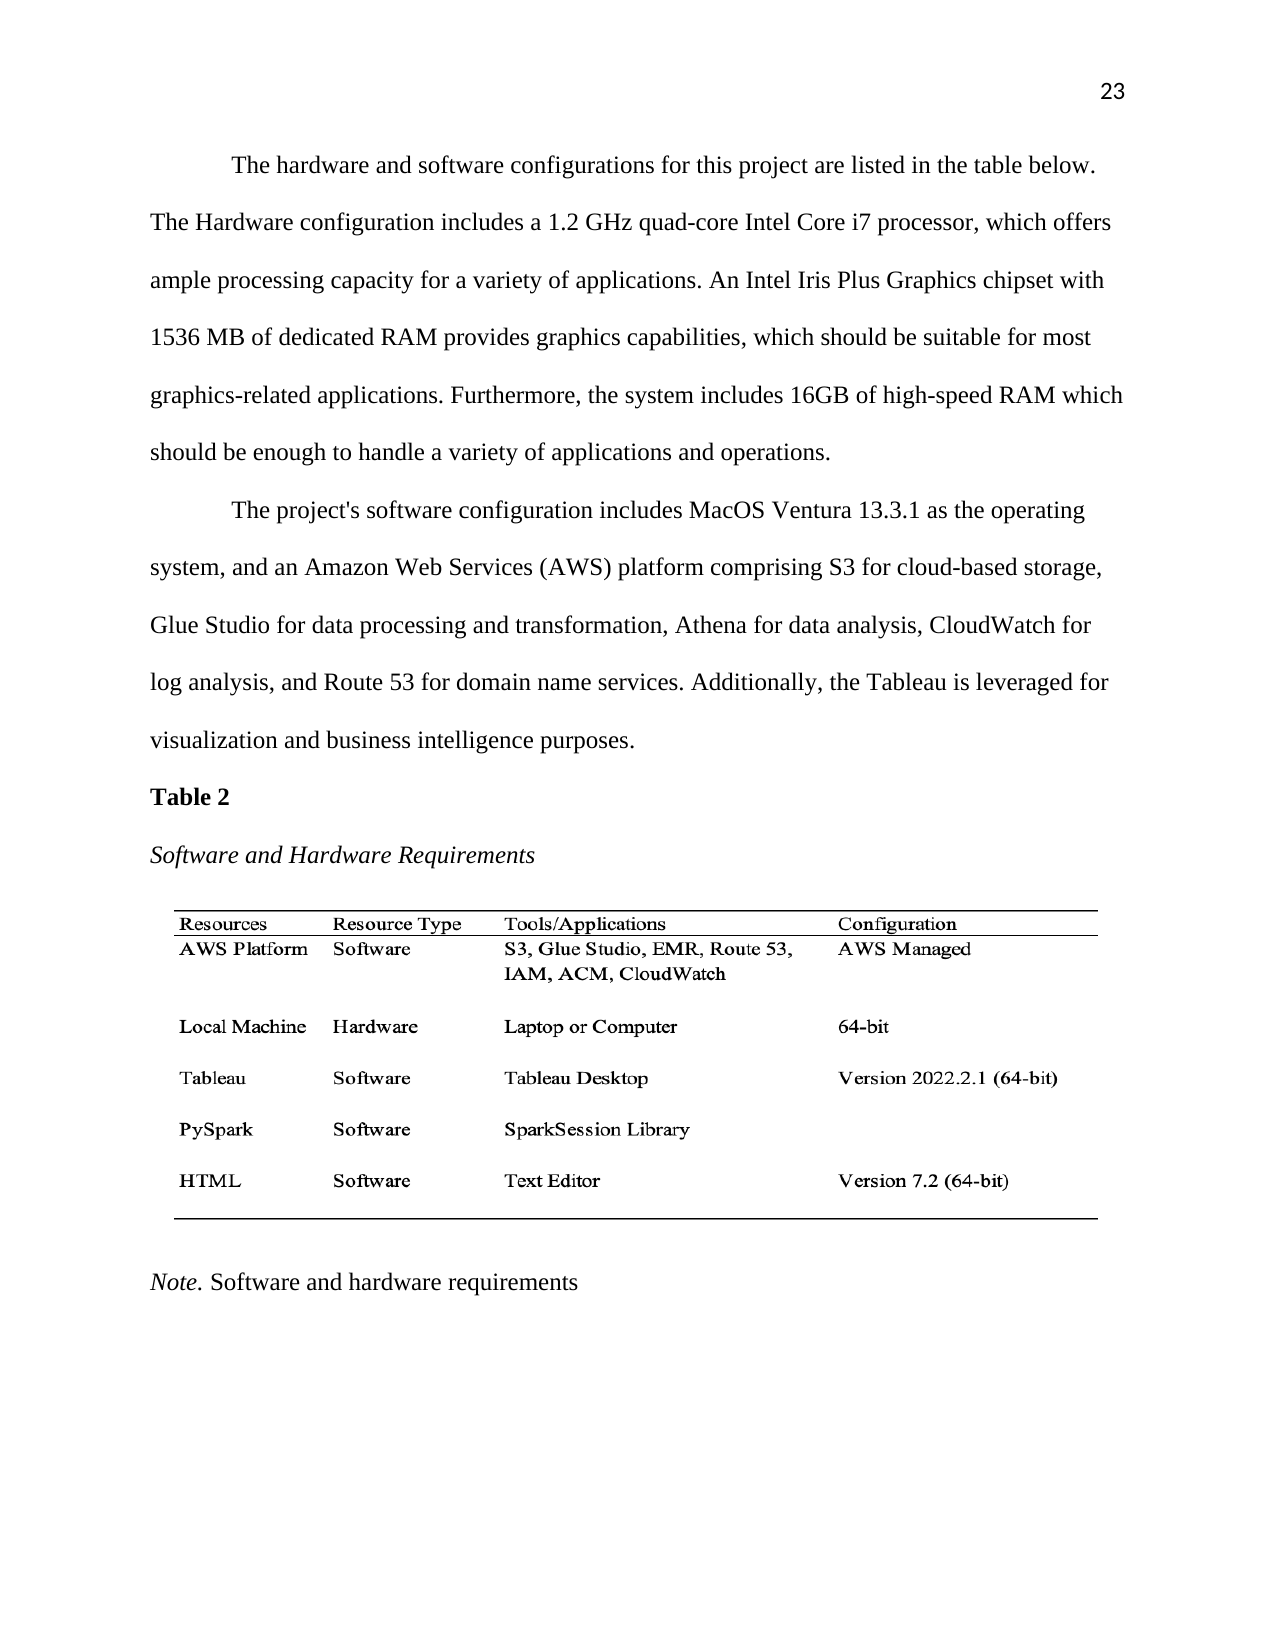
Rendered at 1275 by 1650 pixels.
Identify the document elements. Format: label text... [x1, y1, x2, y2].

text The hardware and software configurations for this project are listed in the table below. The Hardware configuration includes a 1.2 GHz quad-core Intel Core i7 processor, which offers ample processing capacity for a variety of applications. An Intel Iris Plus Graphics chipset with 1536 MB of dedicated RAM provides graphics capabilities, which should be suitable for most graphics-related applications. Furthermore, the system includes 16GB of high-speed RAM which should be enough to handle a variety of applications and operations. [150, 150, 1125, 466]
text Software and Hardware Requirements [150, 840, 1125, 869]
text Table 2 [150, 782, 1125, 811]
text Note. Software and hardware requirements [150, 1267, 1125, 1296]
text The project's software configuration includes MacOS Ventura 13.3.1 as the operating system, and an Amazon Web Services (AWS) platform comprising S3 for cloud-based storage, Glue Studio for data processing and transformation, Athena for data analysis, CloudWatch for log analysis, and Route 53 for domain name services. Additionally, the Tableau is leveraged for visualization and business intelligence purposes. [150, 495, 1125, 754]
picture [150, 897, 1125, 1241]
